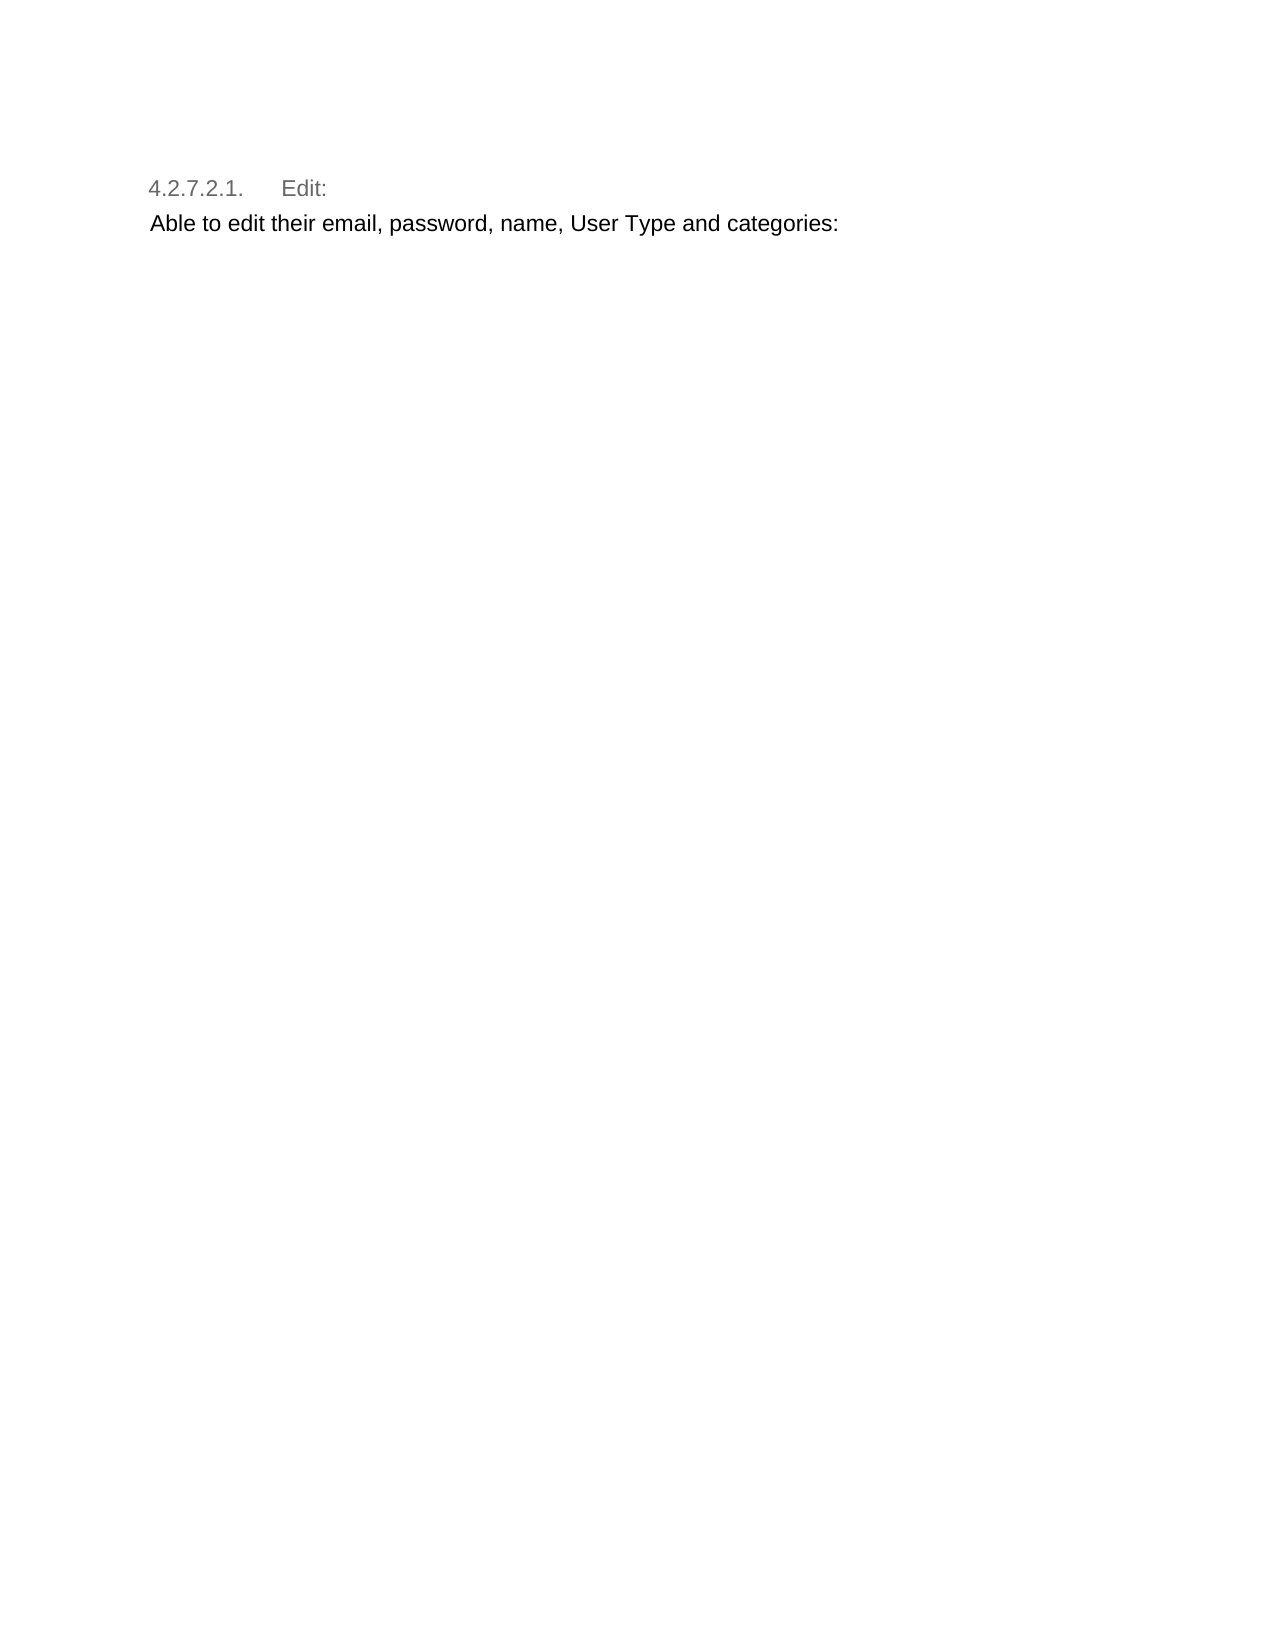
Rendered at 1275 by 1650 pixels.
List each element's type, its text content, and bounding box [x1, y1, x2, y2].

text Able to edit their email, password, name, User Type and categories: [150, 210, 1125, 236]
subtitle Edit: [244, 175, 1125, 201]
